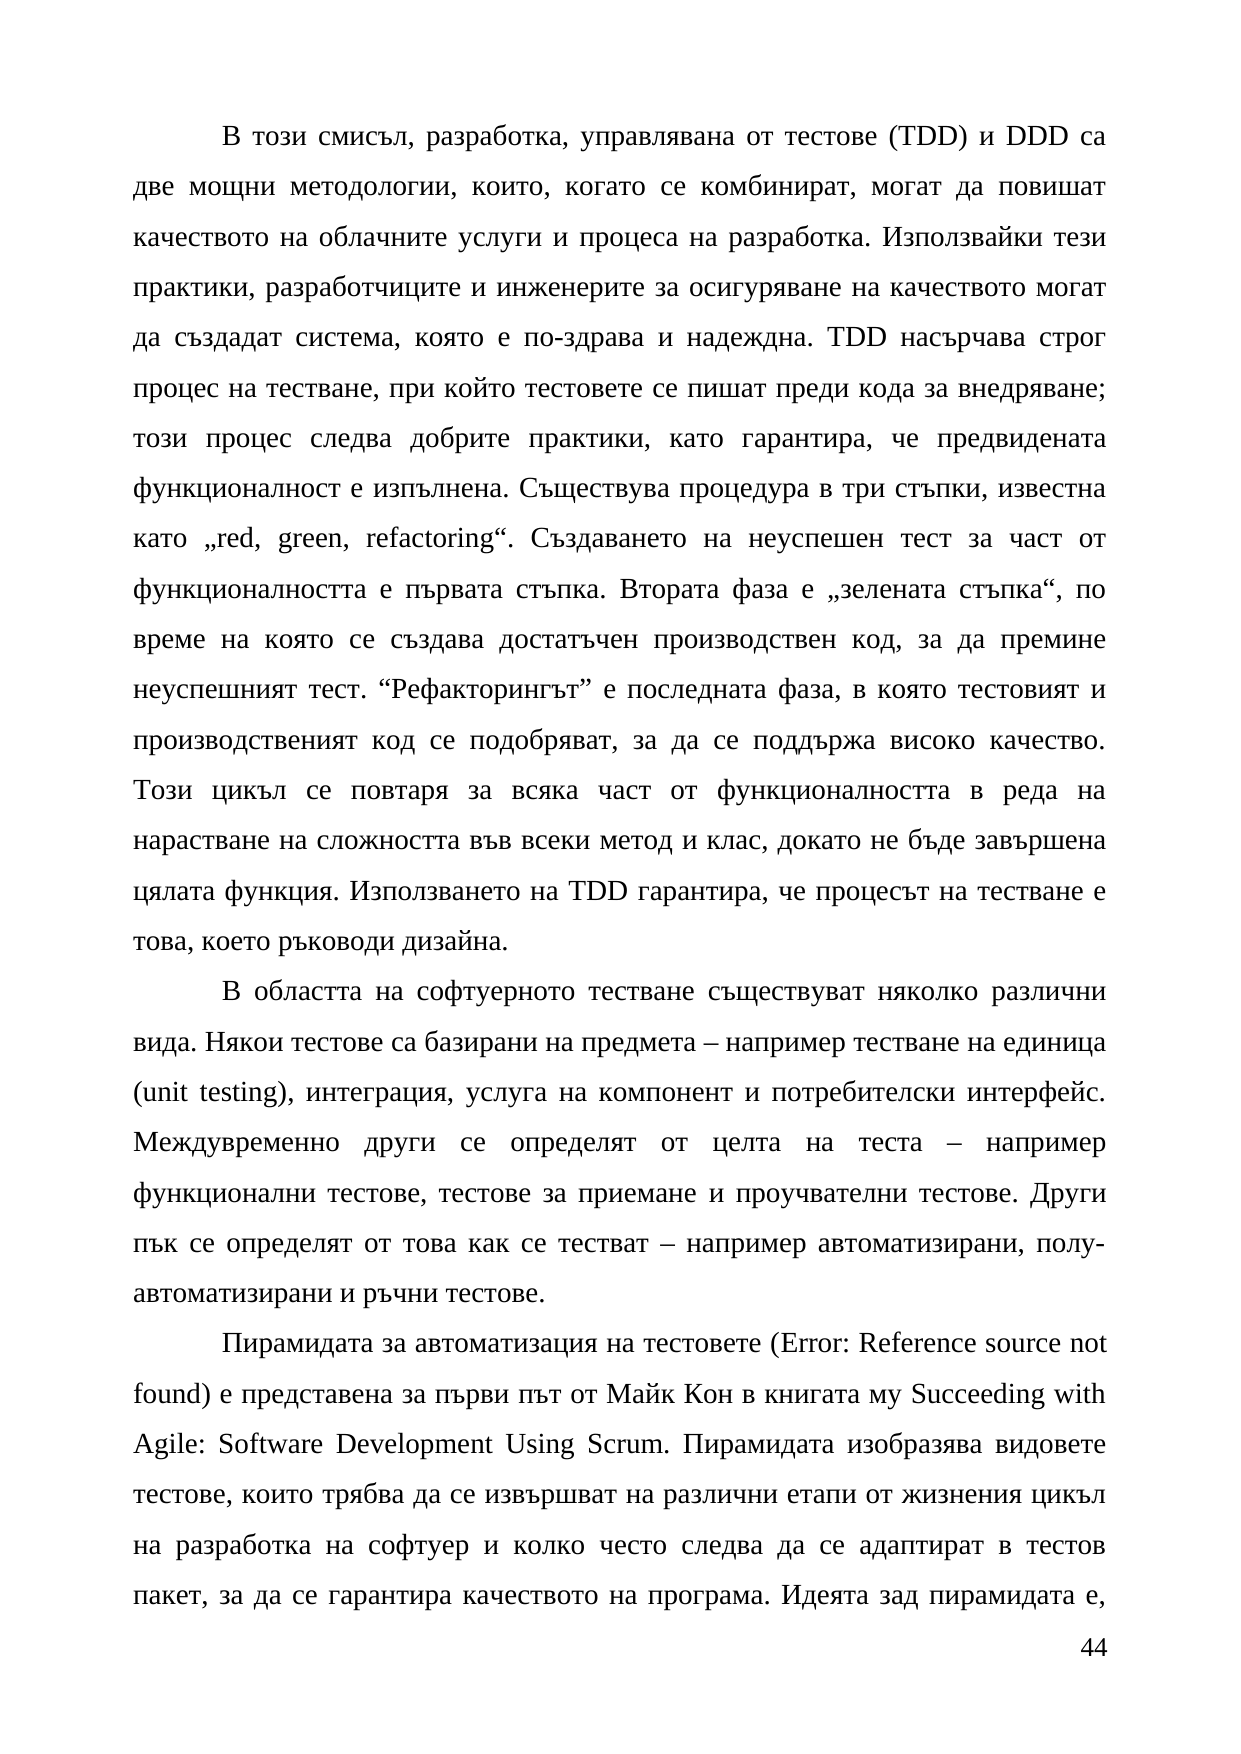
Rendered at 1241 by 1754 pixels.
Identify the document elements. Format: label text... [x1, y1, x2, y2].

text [133, 1326, 1107, 1611]
text В областта на софтуерното тестване съществуват няколко различни вида. Някои тестове са базирани на предмета – например тестване на единица (unit testing), интеграция, услуга на компонент и потребителски интерфейс. Междувременно други се определят от целта на теста – например функционални тестове, тестове за приемане и проучвателни тестове. Други пък се определят от това как се тестват – например автоматизирани, полу-автоматизирани и ръчни тестове. [133, 973, 1107, 1309]
text В този смисъл, разработка, управлявана от тестове (TDD) и DDD са две мощни методологии, които, когато се комбинират, могат да повишат качеството на облачните услуги и процеса на разработка. Използвайки тези практики, разработчиците и инженерите за осигуряване на качеството могат да създадат система, която е по-здрава и надеждна. TDD насърчава строг процес на тестване, при който тестовете се пишат преди кода за внедряване; този процес следва добрите практики, като гарантира, че предвидената функционалност е изпълнена. Съществува процедура в три стъпки, известна като „red, green, refactoring“. Създаването на неуспешен тест за част от функционалността е първата стъпка. Втората фаза е „зелената стъпка“, по време на която се създава достатъчен производствен код, за да премине неуспешният тест. “Рефакторингът” е последната фаза, в която тестовият и производственият код се подобряват, за да се поддържа високо качество. Този цикъл се повтаря за всяка част от функционалността в реда на нарастване на сложността във всеки метод и клас, докато не бъде завършена цялата функция. Използването на TDD гарантира, че процесът на тестване е това, което ръководи дизайна. [133, 118, 1107, 957]
